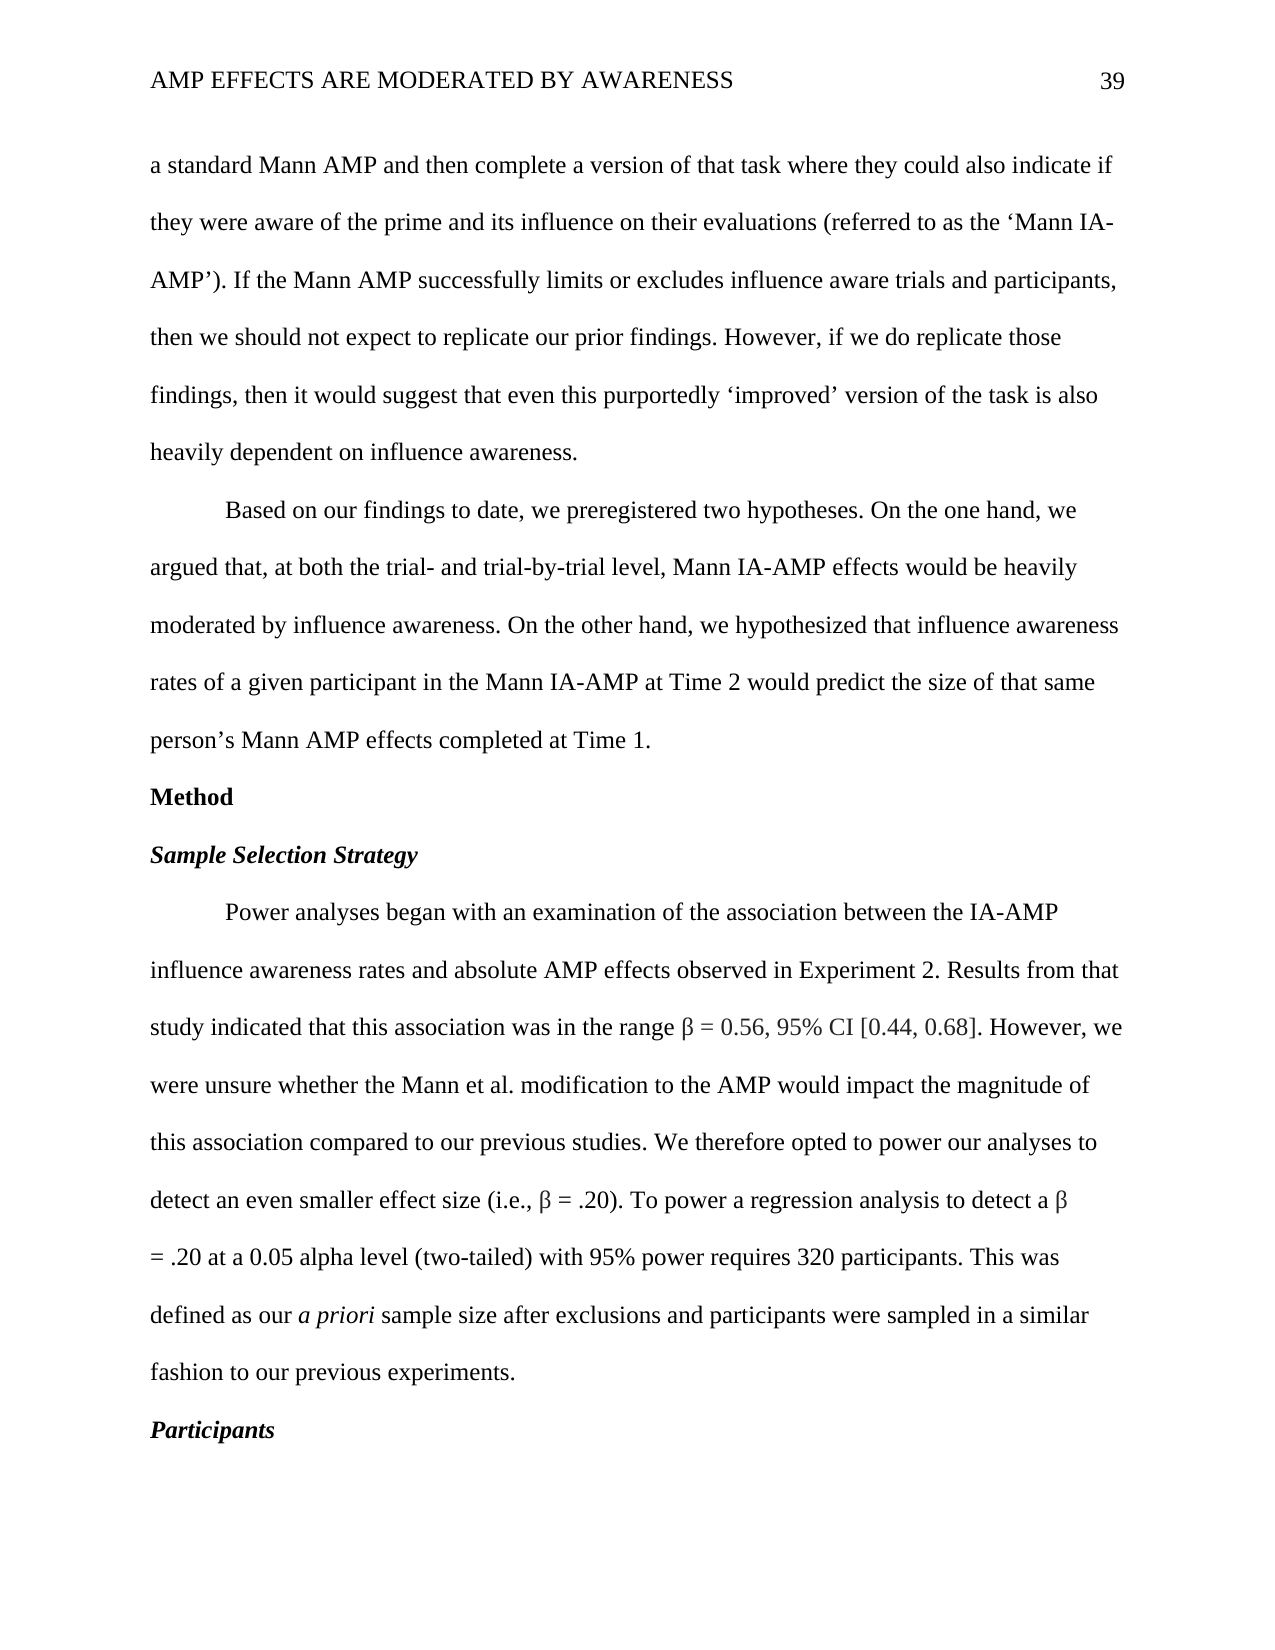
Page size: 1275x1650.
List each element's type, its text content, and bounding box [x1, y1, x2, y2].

text Based on our findings to date, we preregistered two hypotheses. On the one hand, we argued that, at both the trial- and trial-by-trial level, Mann IA-AMP effects would be heavily moderated by influence awareness. On the other hand, we hypothesized that influence awareness rates of a given participant in the Mann IA-AMP at Time 2 would predict the size of that same person’s Mann AMP effects completed at Time 1. [150, 495, 1125, 754]
subtitle Participants [150, 1415, 1125, 1444]
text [150, 150, 1125, 466]
text Power analyses began with an examination of the association between the IA-AMP influence awareness rates and absolute AMP effects observed in Experiment 2. Results from that study indicated that this association was in the range β = 0.56, 95% CI [0.44, 0.68]. However, we were unsure whether the Mann et al. modification to the AMP would impact the magnitude of this association compared to our previous studies. We therefore opted to power our analyses to detect an even smaller effect size (i.e., β = .20). To power a regression analysis to detect a β = .20 at a 0.05 alpha level (two-tailed) with 95% power requires 320 participants. This was defined as our a priori sample size after exclusions and participants were sampled in a similar fashion to our previous experiments. [150, 897, 1125, 1386]
subtitle Method [150, 782, 1125, 811]
subtitle Sample Selection Strategy [150, 840, 1125, 869]
